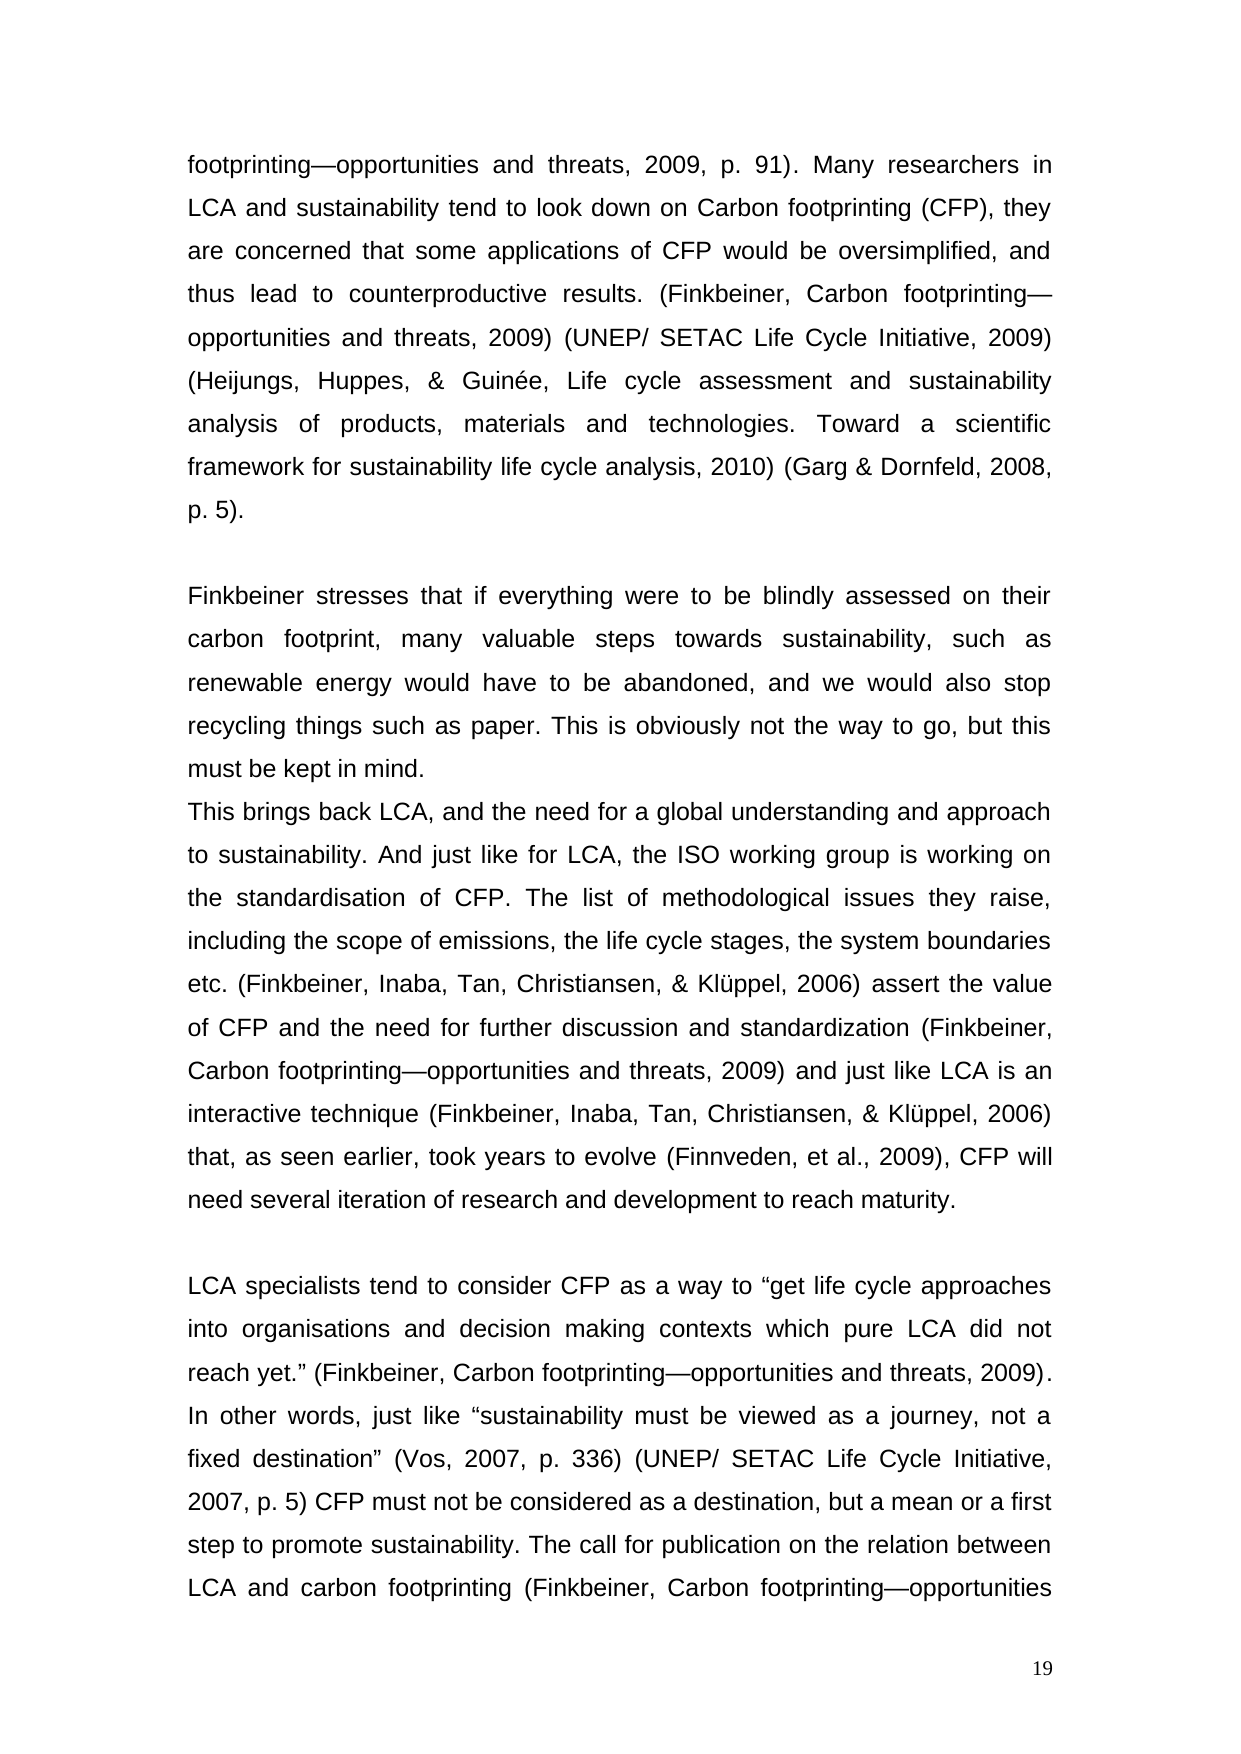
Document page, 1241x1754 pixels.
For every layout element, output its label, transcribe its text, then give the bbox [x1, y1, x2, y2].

text Finkbeiner stresses that if everything were to be blindly assessed on their carbon footprint, many valuable steps towards sustainability, such as renewable energy would have to be abandoned, and we would also stop recycling things such as paper. This is obviously not the way to go, but this must be kept in mind. [187, 581, 1053, 782]
text This brings back LCA, and the need for a global understanding and approach to sustainability. And just like for LCA, the ISO working group is working on the standardisation of CFP. The list of methodological issues they raise, including the scope of emissions, the life cycle stages, the system boundaries etc. assert the value of CFP and the need for further discussion and standardization and just like LCA is an interactive technique that, as seen earlier, took years to evolve , CFP will need several iteration of research and development to reach maturity. [187, 797, 1053, 1214]
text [187, 150, 1053, 524]
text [187, 1271, 1053, 1602]
